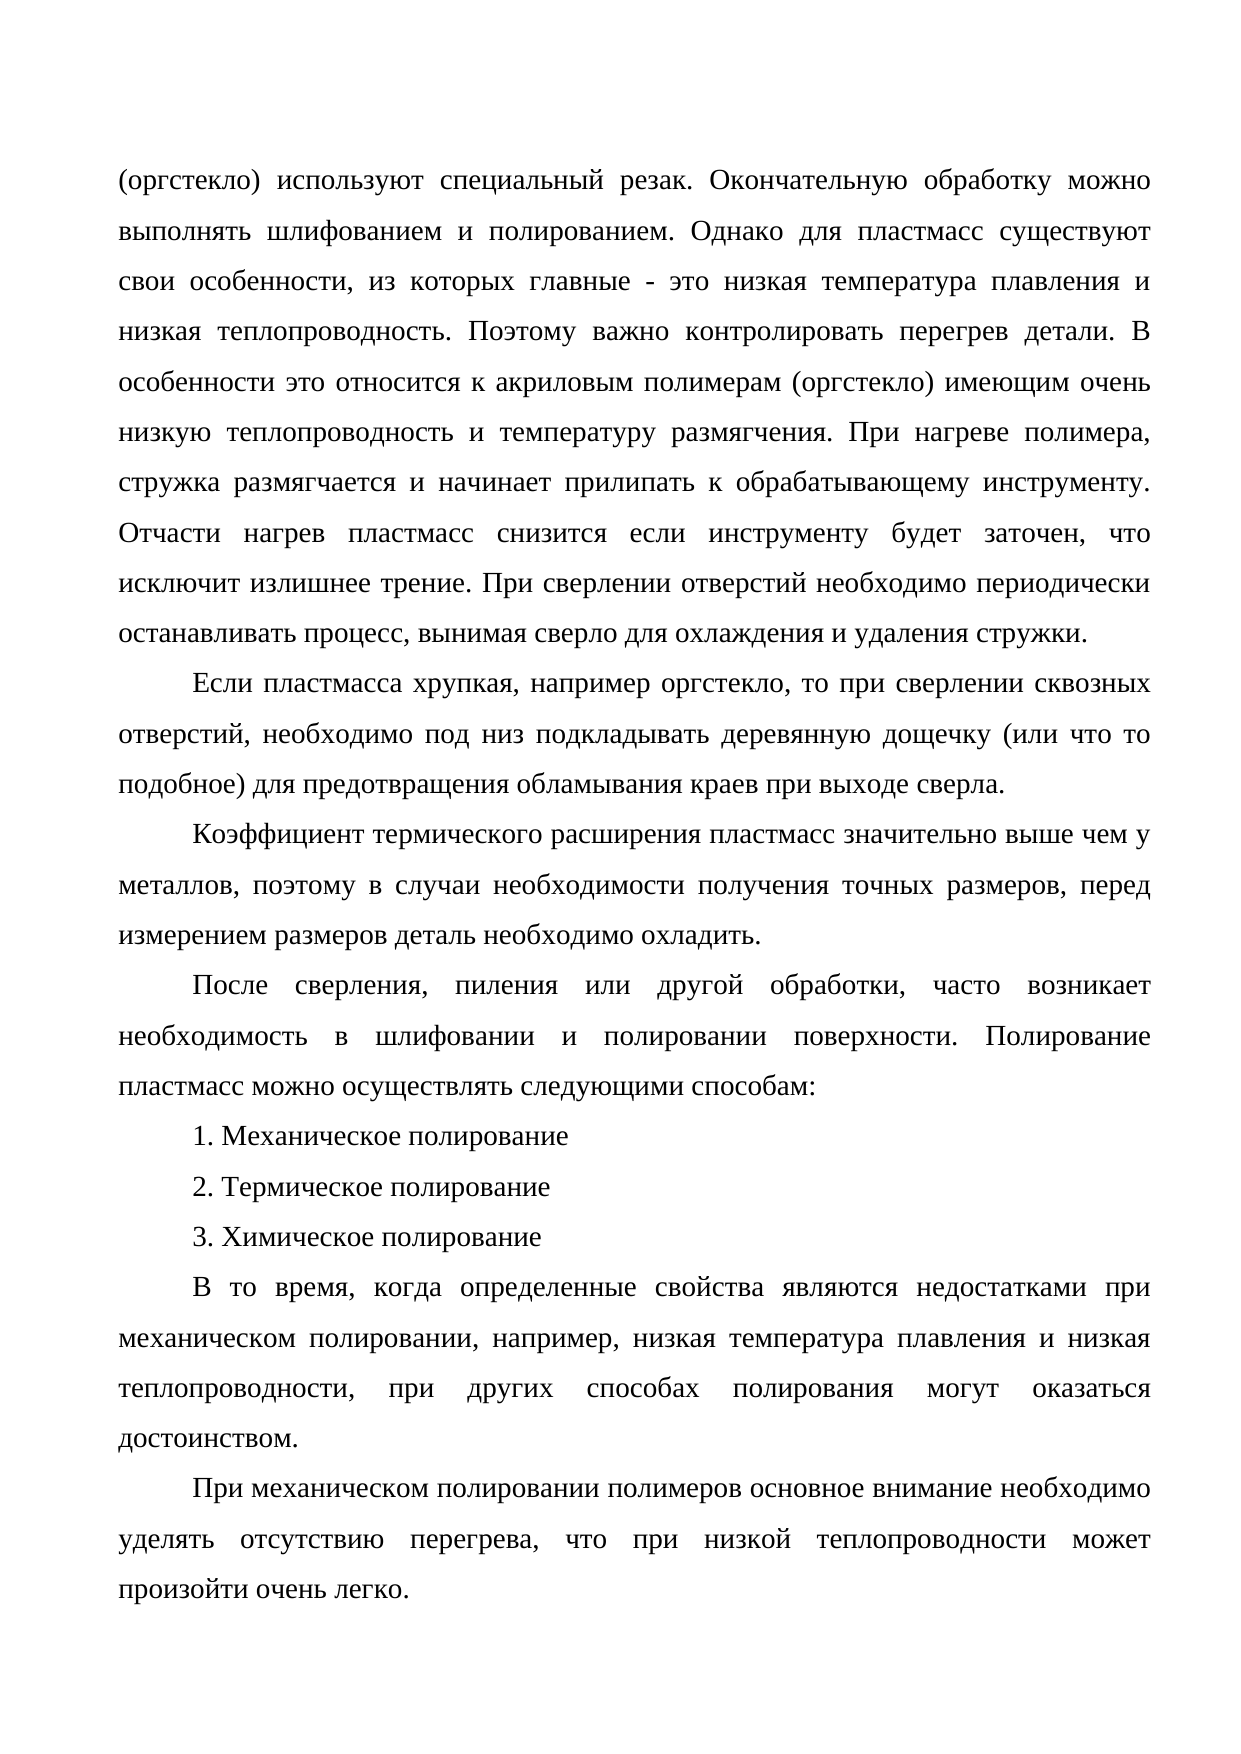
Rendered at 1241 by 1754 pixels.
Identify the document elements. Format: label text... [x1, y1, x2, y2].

text 2. Термическое полирование [118, 1169, 1152, 1202]
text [118, 162, 1152, 649]
text В то время, когда определенные свойства являются недостатками при механическом полировании, например, низкая температура плавления и низкая теплопроводности, при других способах полирования могут оказаться достоинством. [118, 1269, 1152, 1454]
text Коэффициент термического расширения пластмасс значительно выше чем у металлов, поэтому в случаи необходимости получения точных размеров, перед измерением размеров деталь необходимо охладить. [118, 817, 1152, 951]
text 1. Механическое полирование [118, 1118, 1152, 1152]
text При механическом полировании полимеров основное внимание необходимо уделять отсутствию перегрева, что при низкой теплопроводности может произойти очень легко. [118, 1471, 1152, 1605]
text После сверления, пиления или другой обработки, часто возникает необходимость в шлифовании и полировании поверхности. Полирование пластмасс можно осуществлять следующими способам: [118, 967, 1152, 1102]
text 3. Химическое полирование [118, 1219, 1152, 1253]
text Если пластмасса хрупкая, например оргстекло, то при сверлении сквозных отверстий, необходимо под низ подкладывать деревянную дощечку (или что то подобное) для предотвращения обламывания краев при выходе сверла. [118, 666, 1152, 800]
